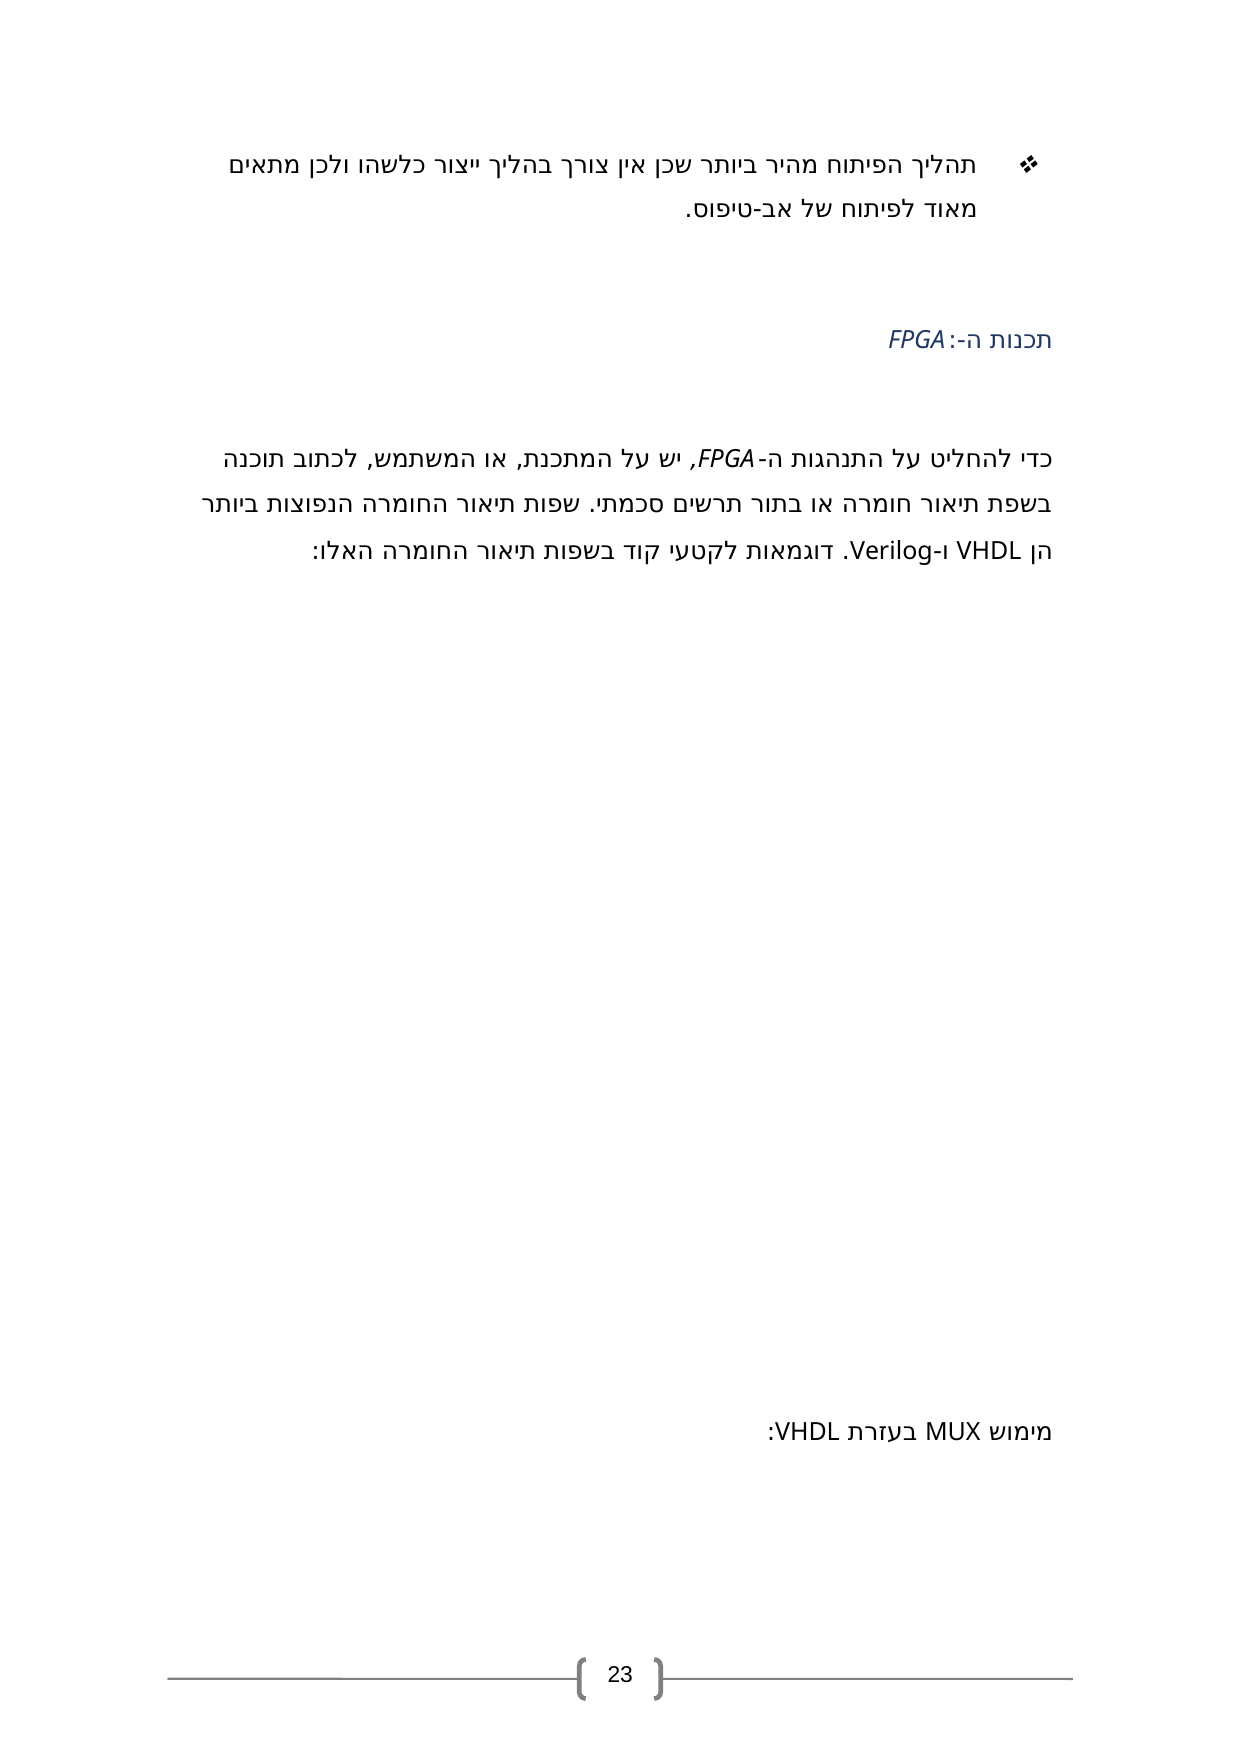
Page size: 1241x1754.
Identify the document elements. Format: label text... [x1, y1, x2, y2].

list תהליך הפיתוח מהיר ביותר שכן אין צורך בהליך ייצור כלשהו ולכן מתאים מאוד לפיתוח של אב-טיפוס. [187, 150, 1015, 223]
text מימוש MUX בעזרת VHDL: [187, 1413, 1053, 1447]
subtitle תכנות ה-:FPGA [187, 322, 1053, 356]
text כדי להחליט על התנהגות ה-FPGA, יש על המתכנת, או המשתמש, לכתוב תוכנה בשפת תיאור חומרה או בתור תרשים סכמתי. שפות תיאור החומרה הנפוצות ביותר הן VHDL ו-Verilog. דוגמאות לקטעי קוד בשפות תיאור החומרה האלו: [187, 441, 1053, 567]
